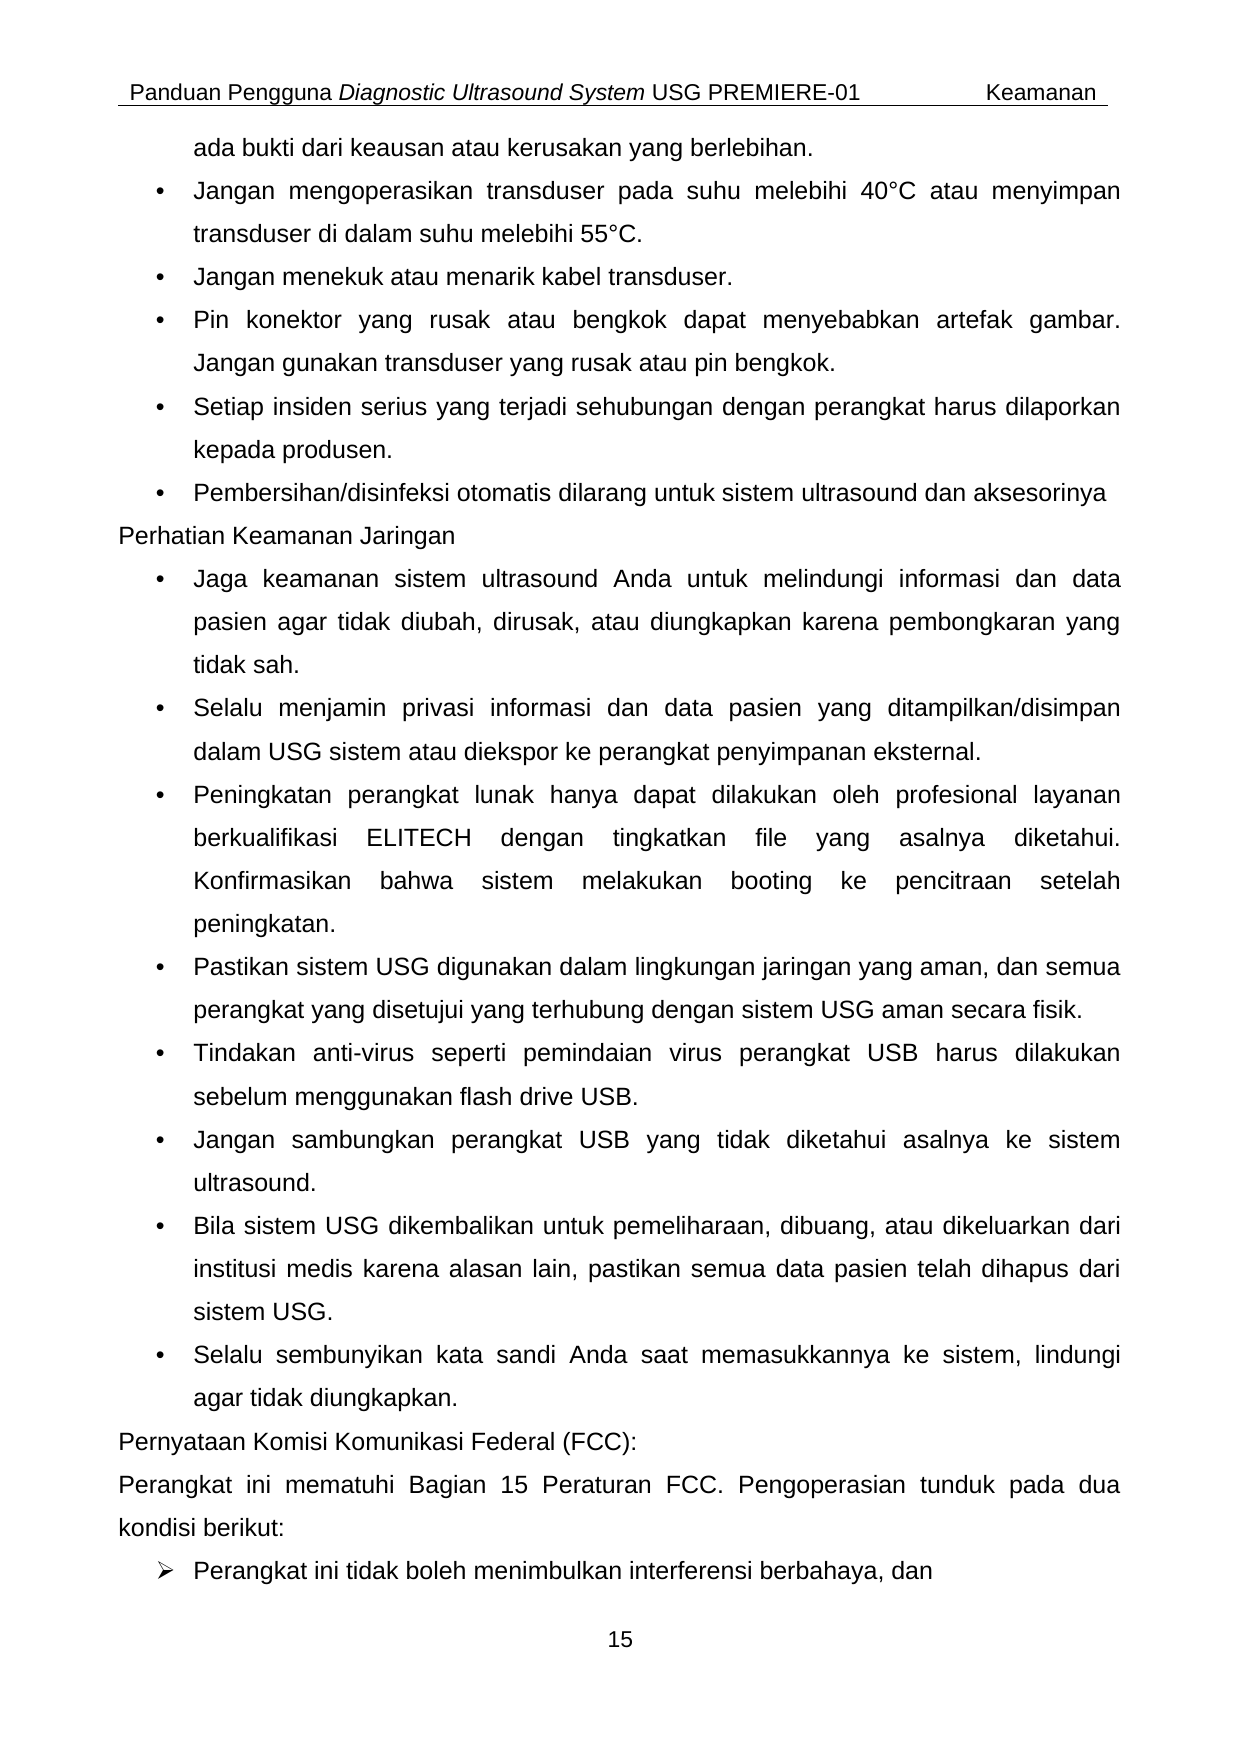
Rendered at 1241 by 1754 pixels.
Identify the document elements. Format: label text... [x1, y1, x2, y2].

list Selalu menjamin privasi informasi dan data pasien yang ditampilkan/disimpan dalam USG sistem atau diekspor ke perangkat penyimpanan eksternal. [156, 693, 1122, 765]
list Setiap insiden serius yang terjadi sehubungan dengan perangkat harus dilaporkan kepada produsen. [156, 391, 1122, 463]
list Jangan sambungkan perangkat USB yang tidak diketahui asalnya ke sistem ultrasound. [156, 1124, 1122, 1196]
list Pembersihan/disinfeksi otomatis dilarang untuk sistem ultrasound dan aksesorinya [156, 478, 1122, 506]
list Jaga keamanan sistem ultrasound Anda untuk melindungi informasi dan data pasien agar tidak diubah, dirusak, atau diungkapkan karena pembongkaran yang tidak sah. [156, 564, 1122, 679]
list Jangan menekuk atau menarik kabel transduser. [156, 262, 1122, 291]
text Pernyataan Komisi Komunikasi Federal (FCC): [118, 1426, 1122, 1455]
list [156, 133, 1122, 161]
list Bila sistem USG dikembalikan untuk pemeliharaan, dibuang, atau dikeluarkan dari institusi medis karena alasan lain, pastikan semua data pasien telah dihapus dari sistem USG. [156, 1211, 1122, 1326]
list Jangan mengoperasikan transduser pada suhu melebihi 40°C atau menyimpan transduser di dalam suhu melebihi 55°C. [156, 176, 1122, 248]
list Pastikan sistem USG digunakan dalam lingkungan jaringan yang aman, dan semua perangkat yang disetujui yang terhubung dengan sistem USG aman secara fisik. [156, 952, 1122, 1024]
list Tindakan anti-virus seperti pemindaian virus perangkat USB harus dilakukan sebelum menggunakan flash drive USB. [156, 1038, 1122, 1110]
list Selalu sembunyikan kata sandi Anda saat memasukkannya ke sistem, lindungi agar tidak diungkapkan. [156, 1340, 1122, 1412]
list Peningkatan perangkat lunak hanya dapat dilakukan oleh profesional layanan berkualifikasi ELITECH dengan tingkatkan file yang asalnya diketahui. Konfirmasikan bahwa sistem melakukan booting ke pencitraan setelah peningkatan. [156, 779, 1122, 938]
list Pin konektor yang rusak atau bengkok dapat menyebabkan artefak gambar. Jangan gunakan transduser yang rusak atau pin bengkok. [156, 305, 1122, 377]
text Perhatian Keamanan Jaringan [118, 521, 1122, 549]
text Perangkat ini mematuhi Bagian 15 Peraturan FCC. Pengoperasian tunduk pada dua kondisi berikut: [118, 1469, 1122, 1541]
list Perangkat ini tidak boleh menimbulkan interferensi berbahaya, dan [156, 1556, 1122, 1585]
